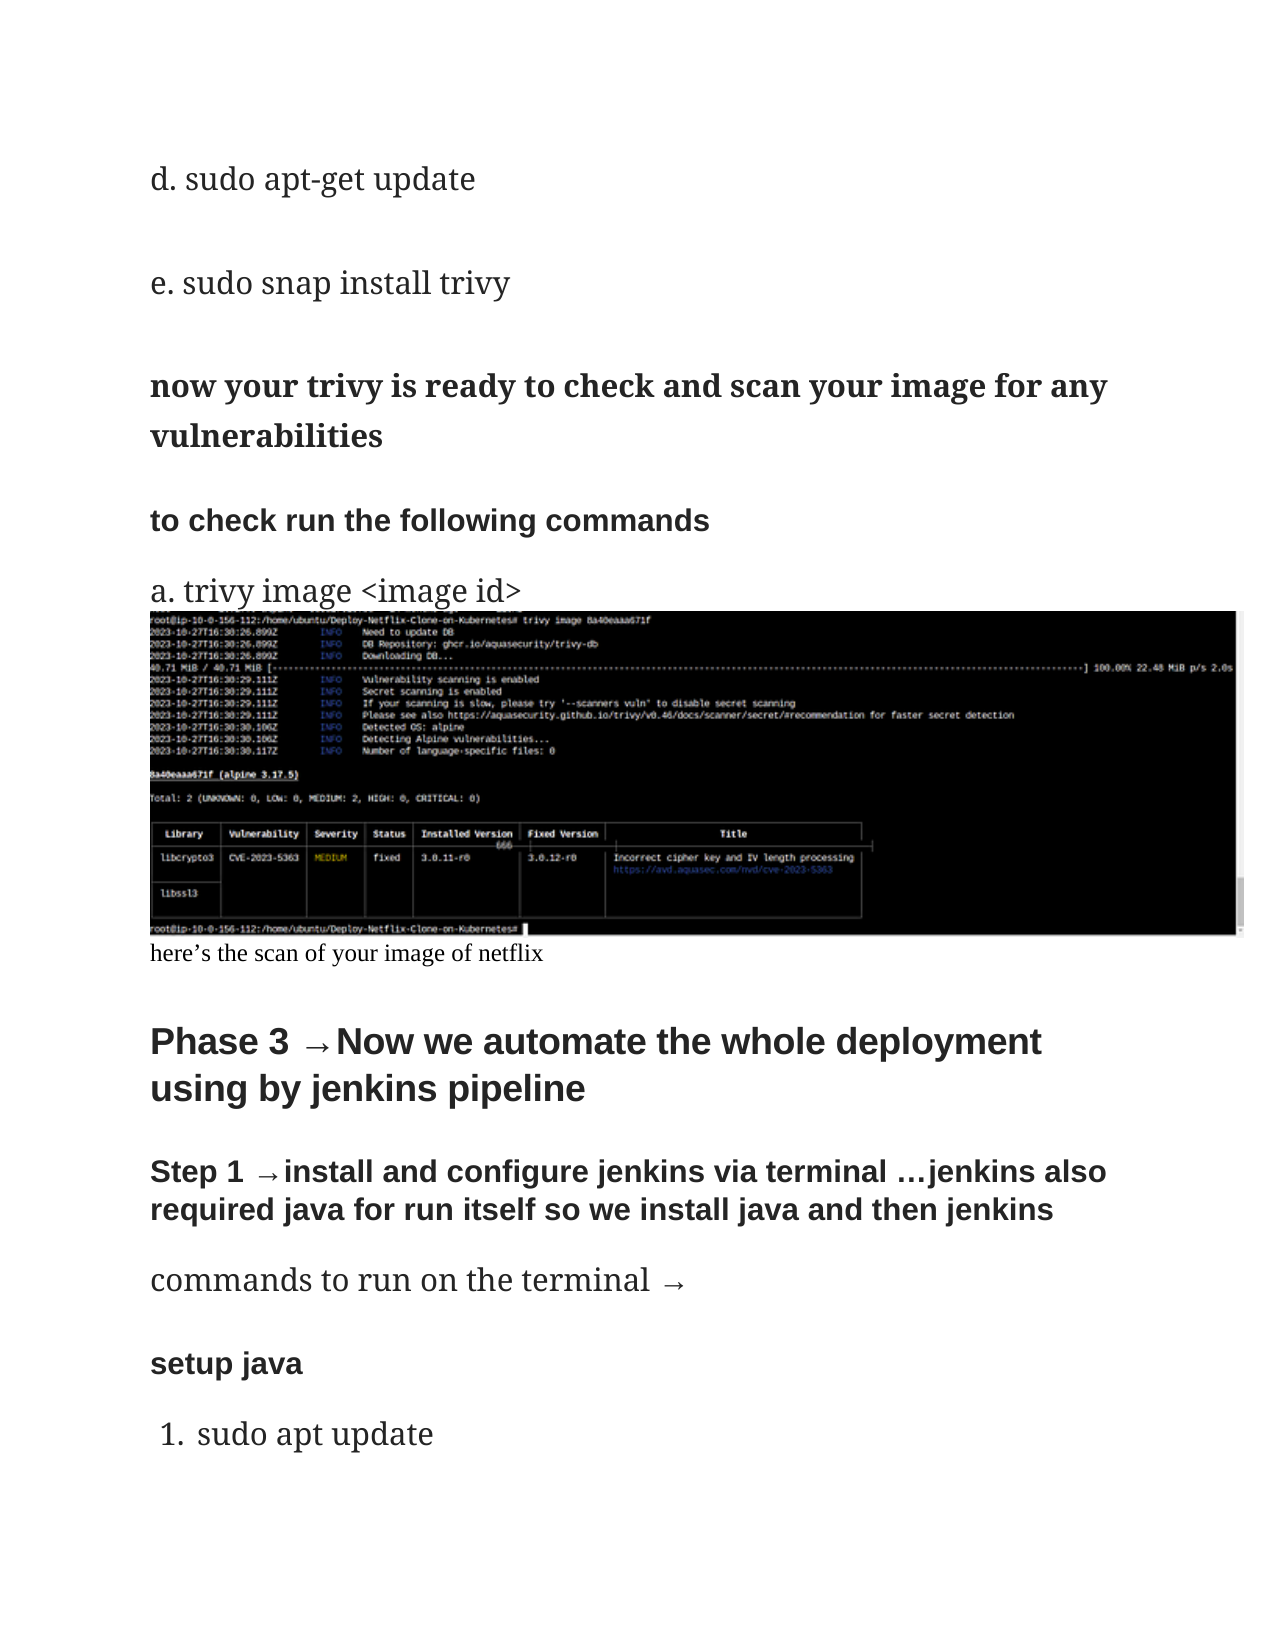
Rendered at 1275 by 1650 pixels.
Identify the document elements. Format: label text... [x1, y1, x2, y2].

text d. sudo apt-get update [150, 150, 1125, 200]
text here’s the scan of your image of netflix [150, 938, 1125, 966]
text setup java [150, 1343, 1125, 1381]
list sudo apt update [159, 1404, 1125, 1454]
text commands to run on the terminal → [150, 1251, 1125, 1301]
picture [150, 611, 1244, 938]
text Phase 3 →Now we automate the whole deployment using by jenkins pipeline [150, 1015, 1125, 1109]
text to check run the following commands [150, 500, 1125, 538]
text e. sudo snap install trivy [150, 253, 1125, 303]
text Step 1 →install and configure jenkins via terminal …jenkins also required java for run itself so we install java and then jenkins [150, 1152, 1125, 1227]
text a. trivy image <image id> [150, 561, 1125, 611]
text now your trivy is ready to check and scan your image for any vulnerabilities [150, 357, 1125, 457]
